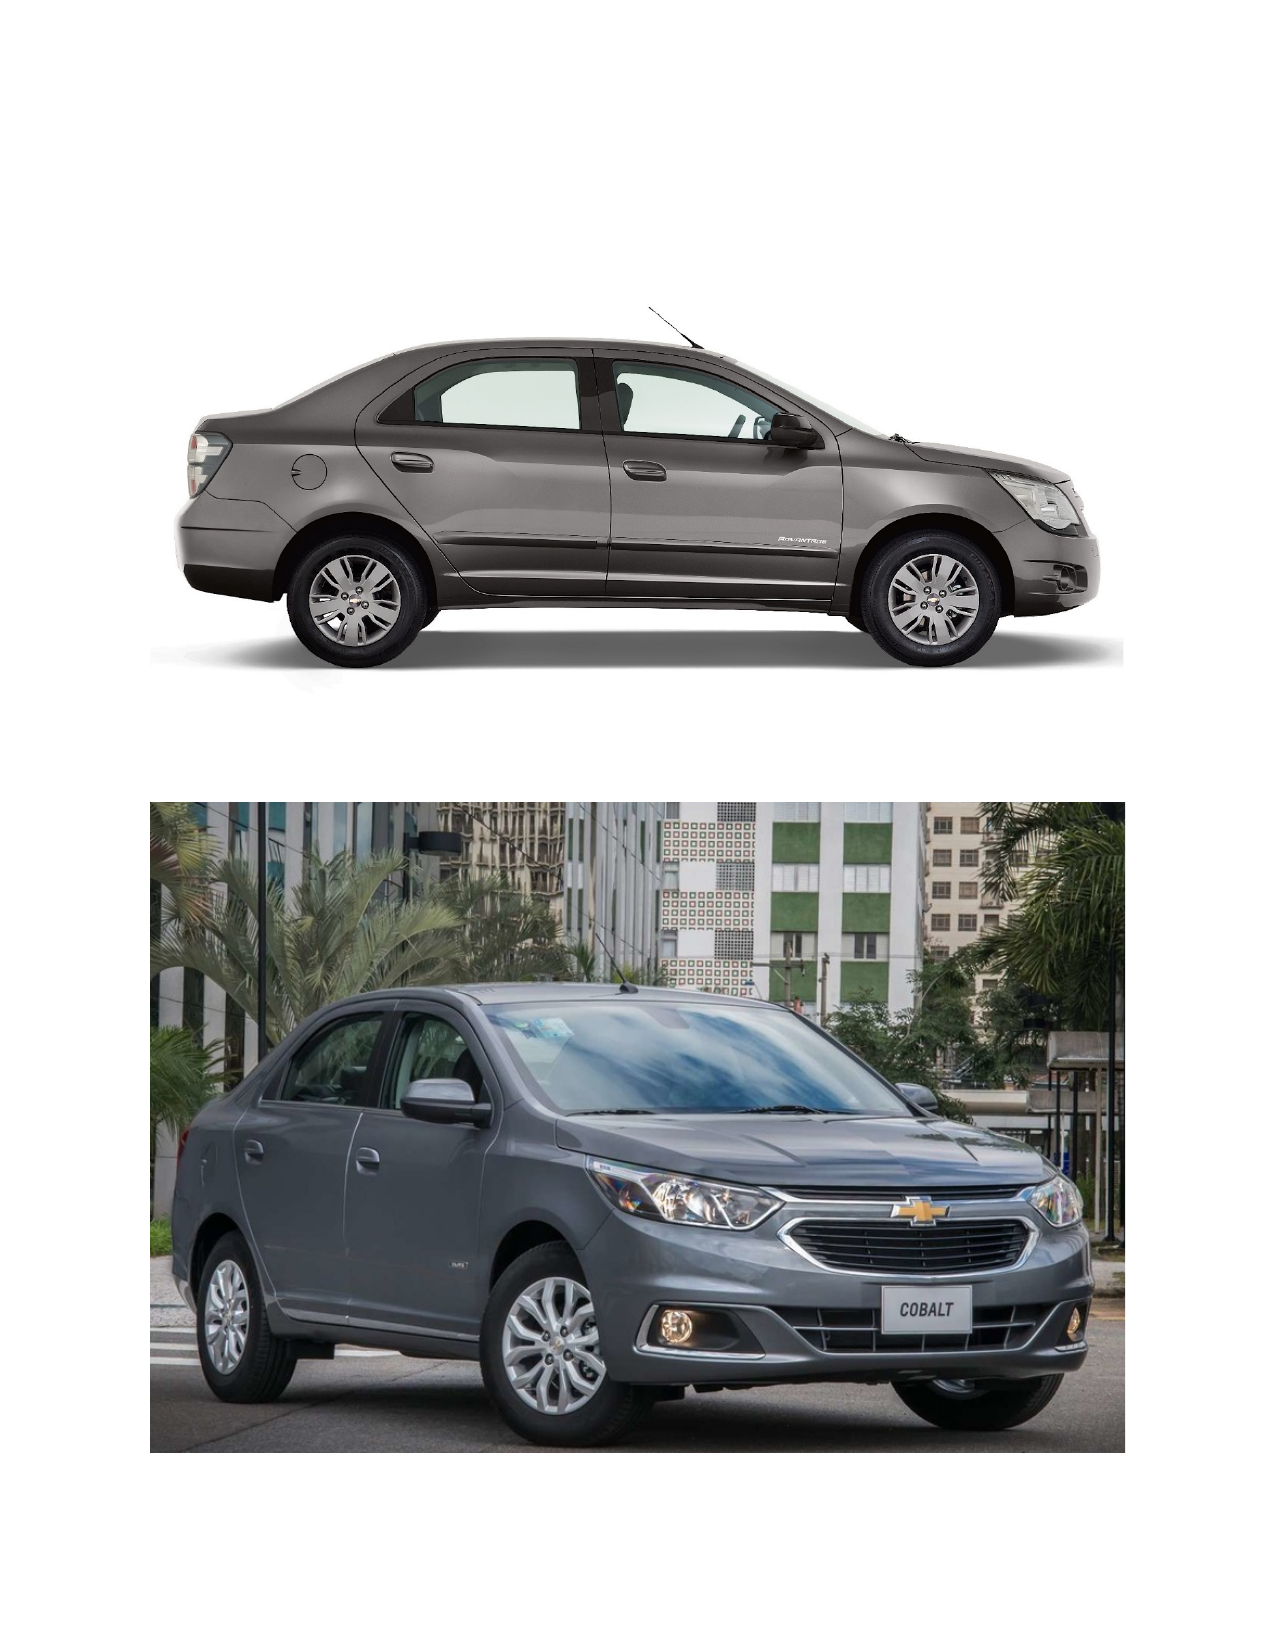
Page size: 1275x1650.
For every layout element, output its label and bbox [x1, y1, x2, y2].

picture [150, 150, 1125, 800]
picture [150, 802, 1125, 1453]
